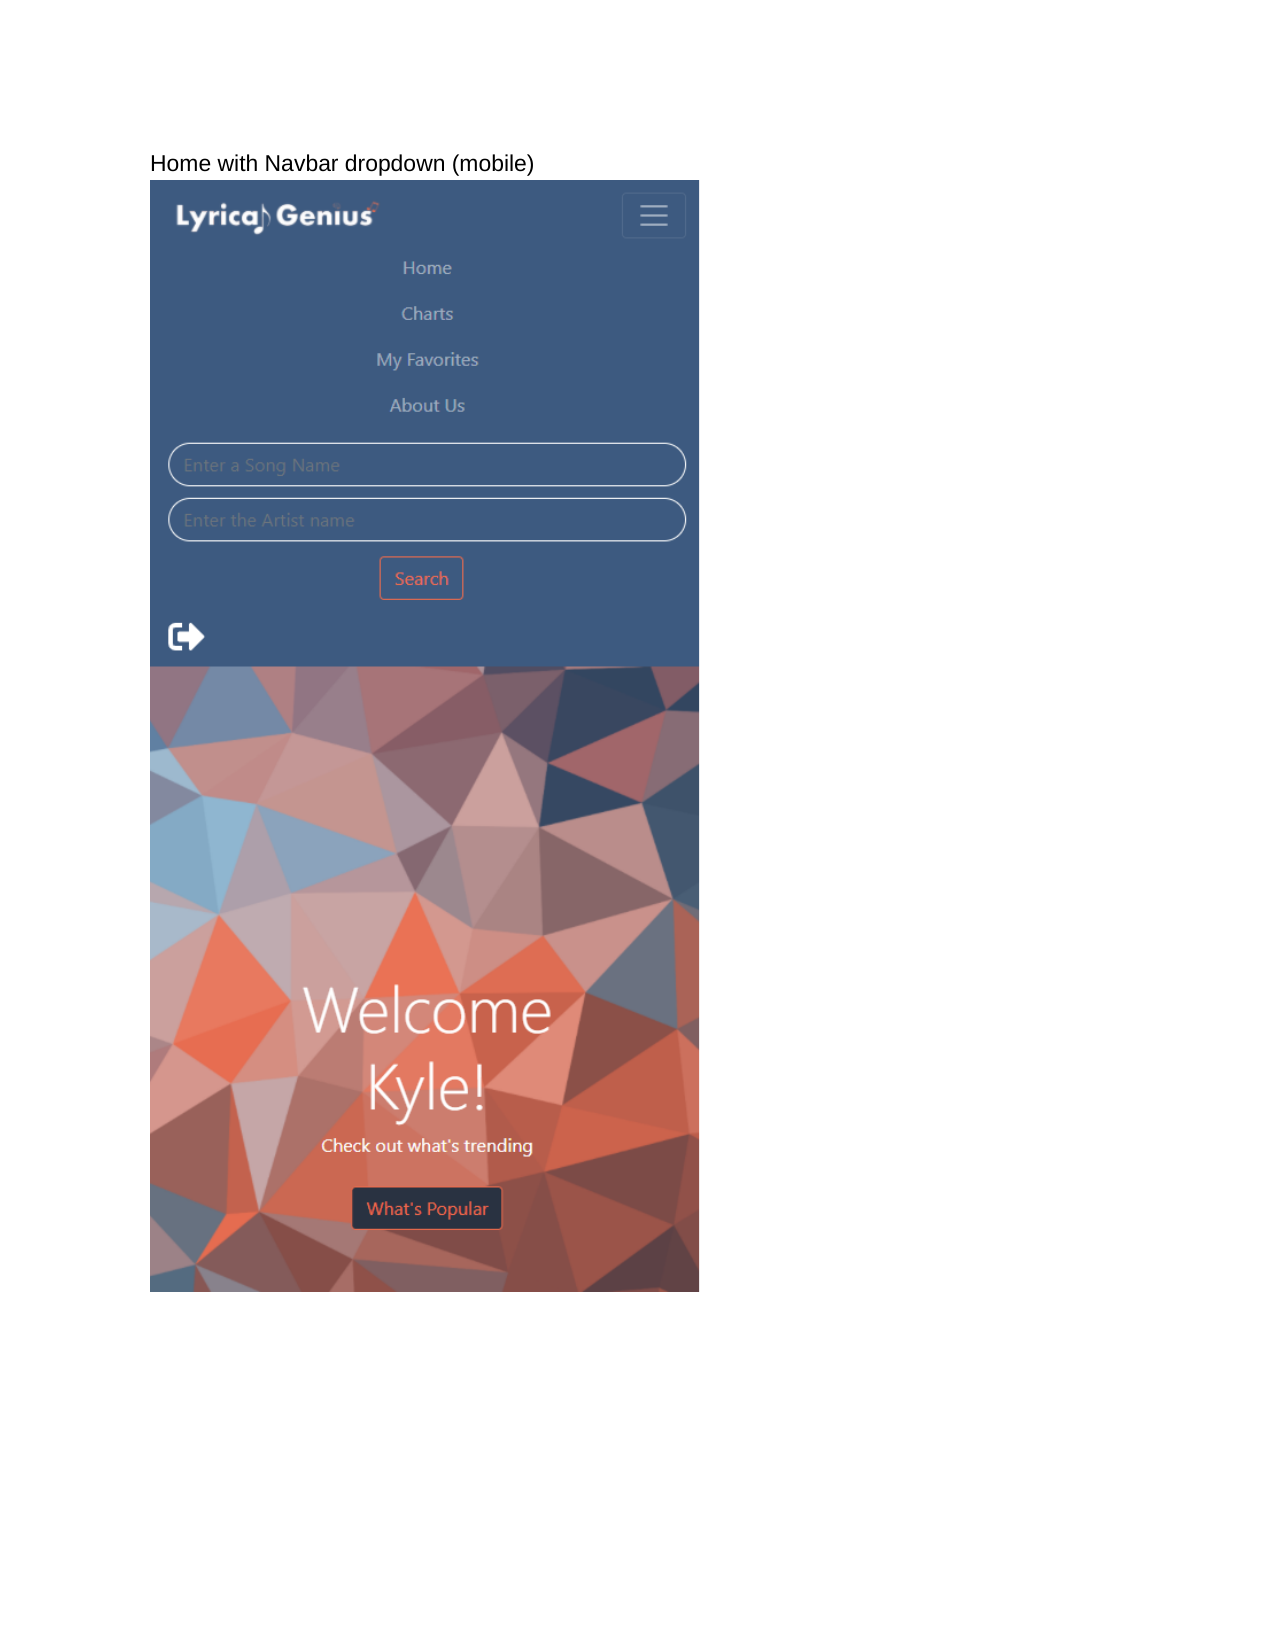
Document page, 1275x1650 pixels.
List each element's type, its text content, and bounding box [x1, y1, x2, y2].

text Home with Navbar dropdown (mobile) [150, 150, 1125, 176]
picture [150, 180, 700, 1292]
